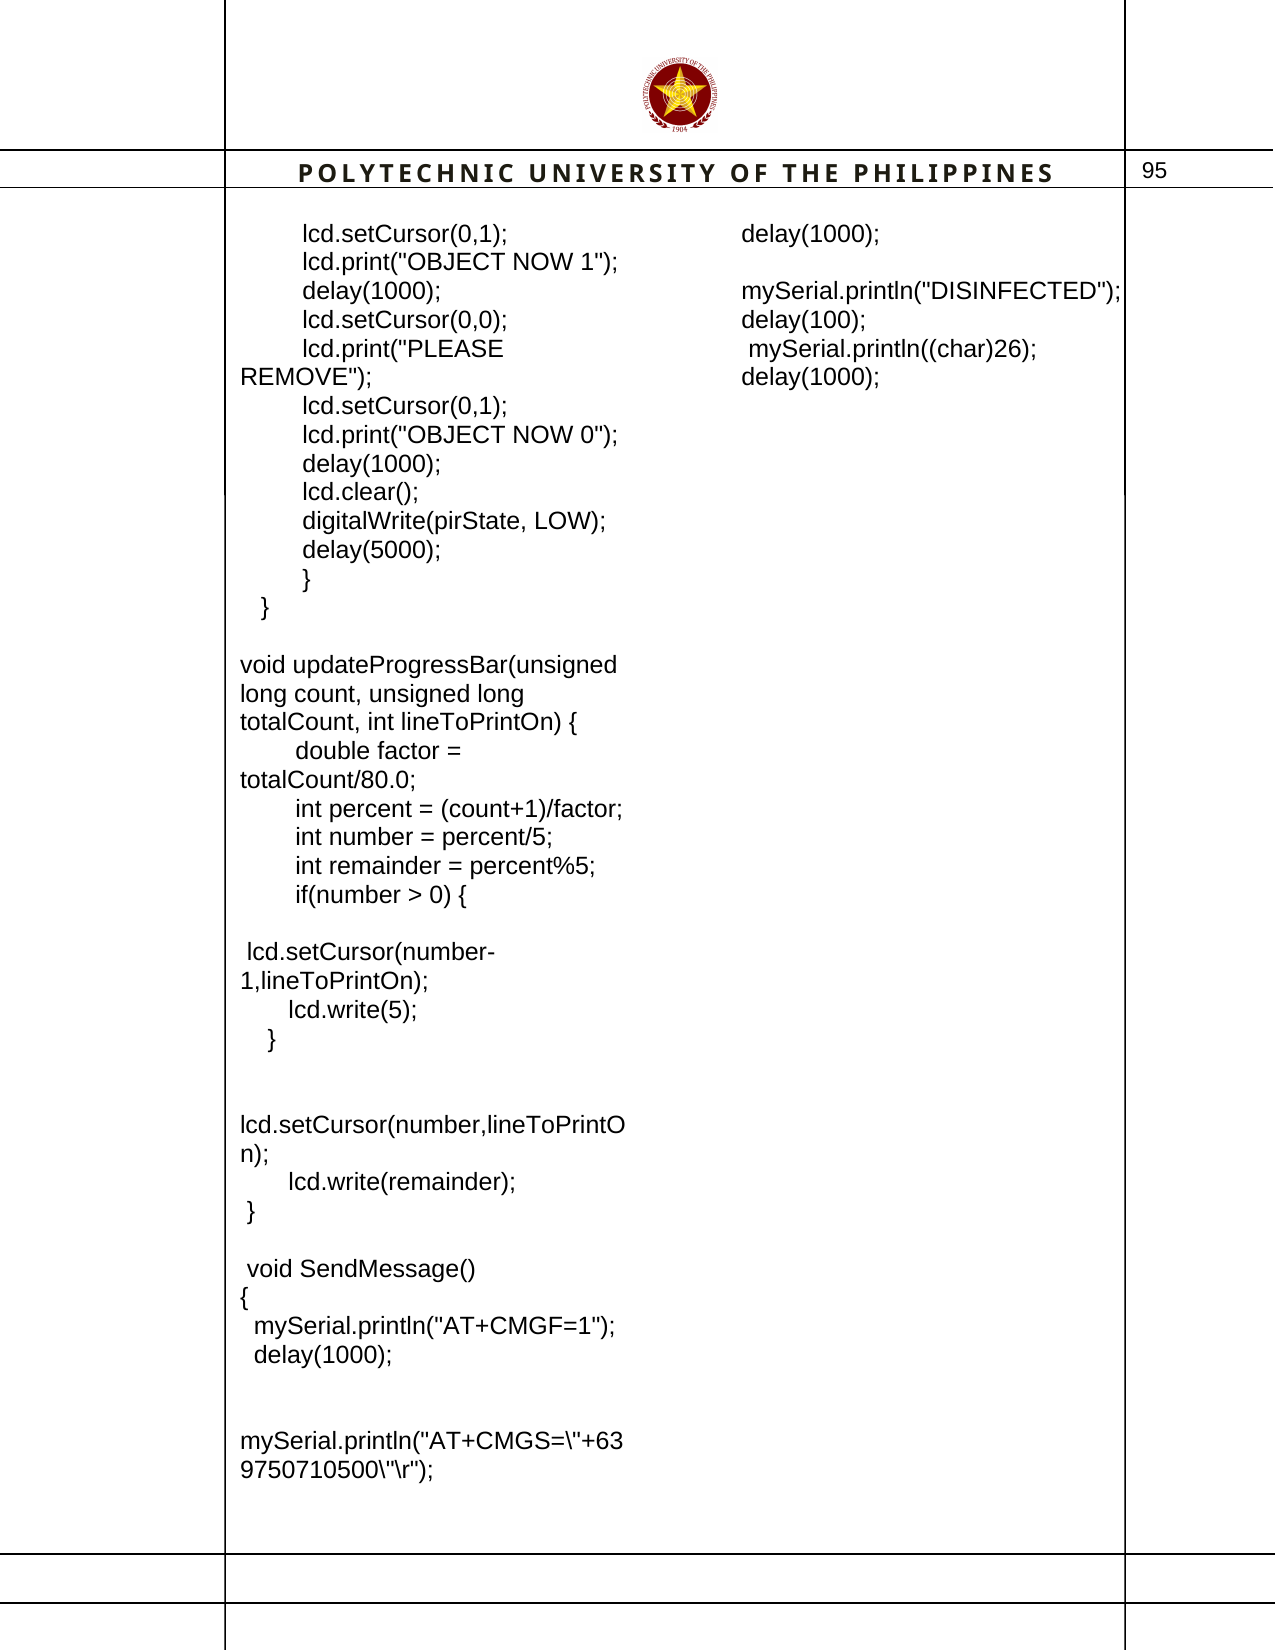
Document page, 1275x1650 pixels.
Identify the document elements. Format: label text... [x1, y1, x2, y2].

picture [642, 57, 718, 133]
text void updateProgressBar(unsigned long count, unsigned long totalCount, int lineToPrintOn) { [240, 650, 637, 736]
text lcd.write(5); [240, 995, 637, 1024]
text delay(1000); [727, 219, 1125, 247]
text } [240, 564, 637, 592]
text lcd.setCursor(0,0); [240, 305, 637, 334]
text delay(1000); [727, 362, 1125, 391]
text lcd.write(remainder); [240, 1167, 637, 1196]
text void SendMessage() [240, 1254, 637, 1282]
text int percent = (count+1)/factor; [240, 794, 637, 822]
text int number = percent/5; [240, 822, 637, 851]
text lcd.print("PLEASE REMOVE"); [240, 334, 637, 391]
text } [240, 1024, 637, 1052]
text delay(5000); [240, 535, 637, 564]
text double factor = totalCount/80.0; [240, 736, 637, 794]
text delay(100); [727, 305, 1125, 334]
text int remainder = percent%5; [240, 851, 637, 880]
text lcd.setCursor(number-1,lineToPrintOn); [240, 937, 637, 995]
text if(number > 0) { [240, 880, 637, 909]
text lcd.clear(); [240, 477, 637, 506]
text lcd.setCursor(number,lineToPrintOn); [240, 1081, 637, 1167]
text mySerial.println((char)26); [727, 334, 1125, 362]
text mySerial.println("AT+CMGF=1"); [240, 1311, 637, 1340]
text mySerial.println("DISINFECTED"); [727, 276, 1125, 305]
text lcd.print("OBJECT NOW 1"); [240, 247, 637, 276]
text { [240, 1282, 637, 1311]
text delay(1000); [240, 449, 637, 477]
text digitalWrite(pirState, LOW); [240, 506, 637, 535]
text delay(1000); [240, 1340, 637, 1369]
text lcd.print("OBJECT NOW 0"); [240, 420, 637, 449]
text mySerial.println("AT+CMGS=\"+639750710500\"\r"); [240, 1397, 637, 1484]
text } [240, 592, 637, 621]
text } [240, 1196, 637, 1225]
text lcd.setCursor(0,1); [240, 219, 637, 247]
text lcd.setCursor(0,1); [240, 391, 637, 420]
text delay(1000); [240, 276, 637, 305]
